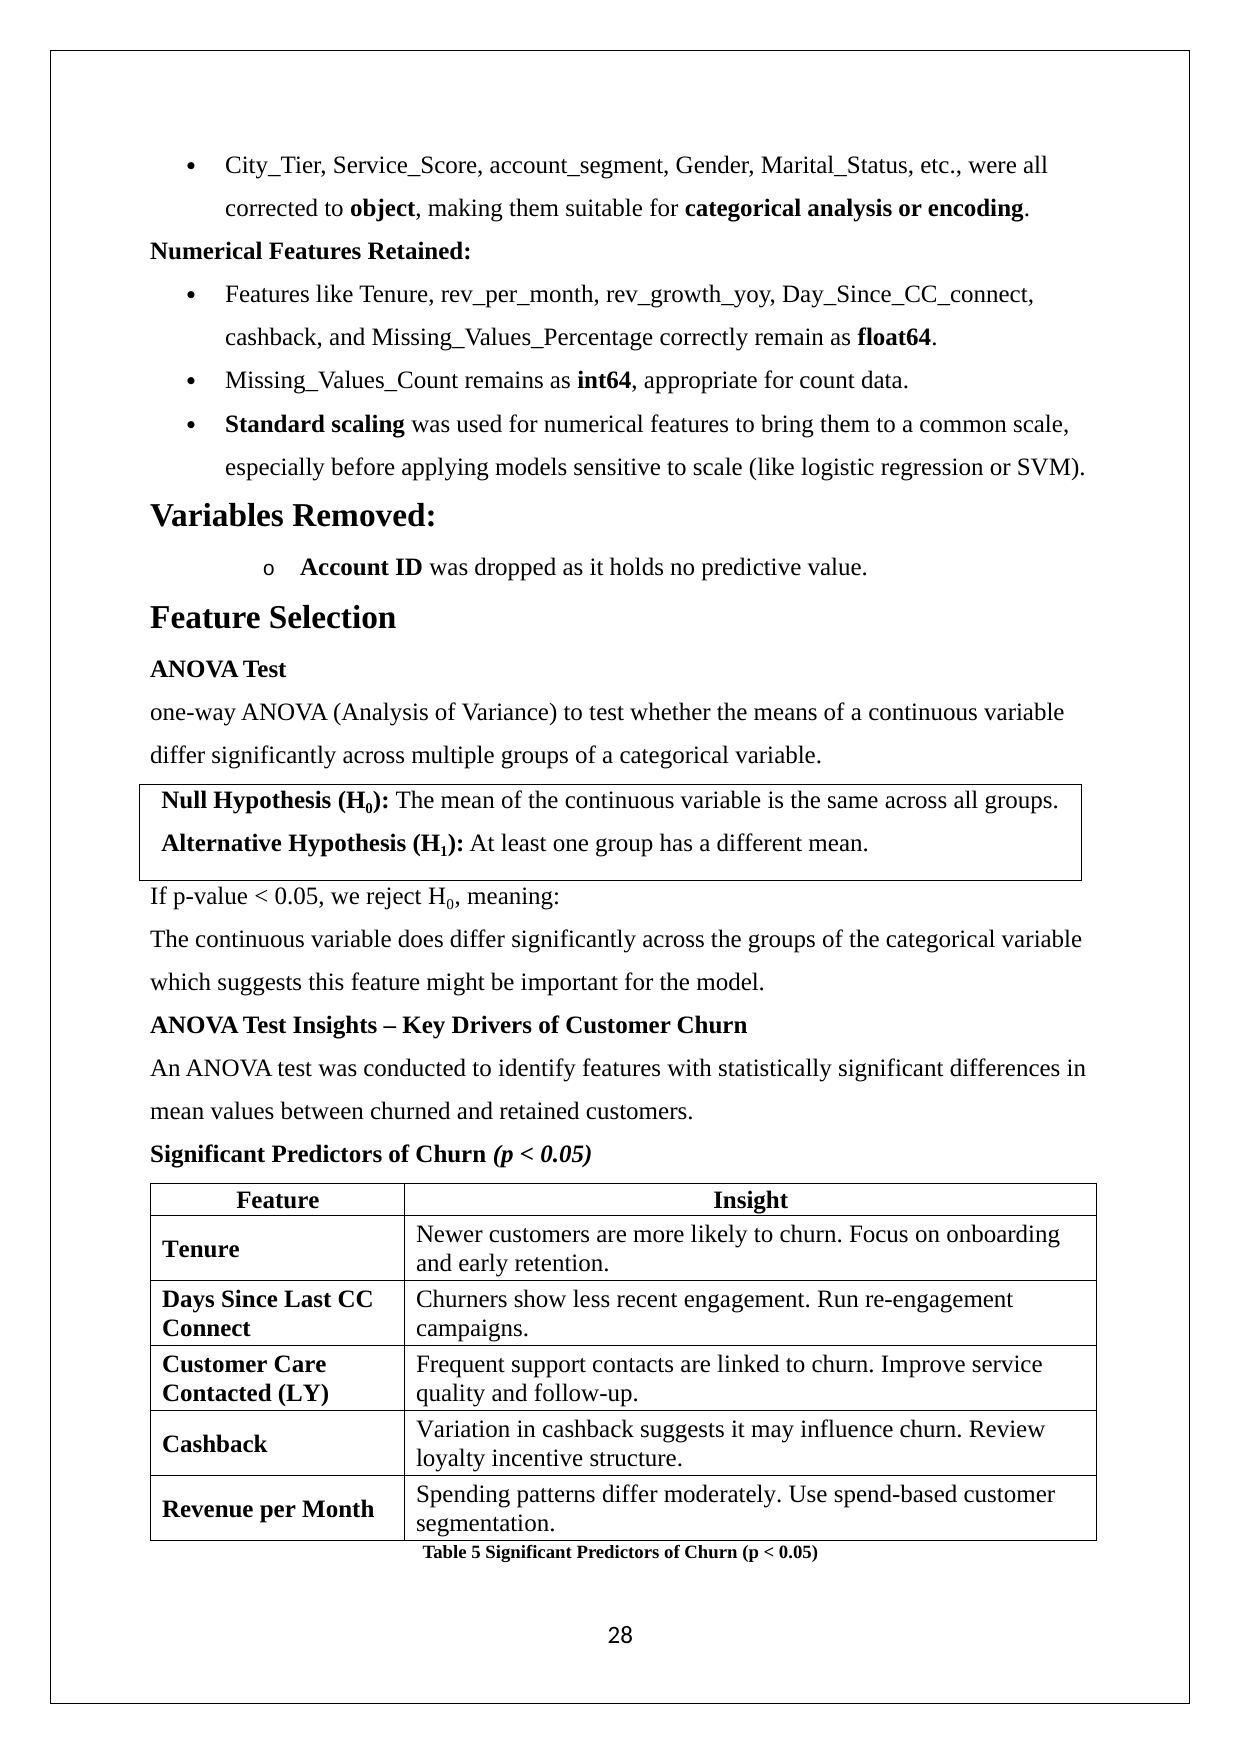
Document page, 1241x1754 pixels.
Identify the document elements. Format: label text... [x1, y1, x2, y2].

list Account ID was dropped as it holds no predictive value. [262, 552, 1090, 582]
text one-way ANOVA (Analysis of Variance) to test whether the means of a continuous variable differ significantly across multiple groups of a categorical variable. [150, 697, 1090, 769]
text The continuous variable does differ significantly across the groups of the categorical variable which suggests this feature might be important for the model. [150, 924, 1090, 996]
table_cell Newer customers are more likely to churn. Focus on onboarding and early retention. [405, 1216, 1096, 1280]
table_header Null Hypothesis (H₀): The mean of the continuous variable is the same across all groups. Alternative Hypothesis (H₁): At least one group has a different mean. [140, 785, 1081, 880]
text Numerical Features Retained: [150, 236, 1090, 265]
table_cell Customer Care Contacted (LY) [151, 1346, 404, 1410]
table_header Insight [405, 1184, 1096, 1215]
text ANOVA Test Insights – Key Drivers of Customer Churn [150, 1010, 1090, 1039]
table_cell Churners show less recent engagement. Run re-engagement campaigns. [405, 1281, 1096, 1345]
table_cell Revenue per Month [151, 1476, 404, 1540]
subtitle Feature Selection [150, 597, 1090, 635]
table_cell Spending patterns differ moderately. Use spend-based customer segmentation. [405, 1476, 1096, 1540]
text Significant Predictors of Churn (p < 0.05) [150, 1139, 1090, 1168]
list Missing_Values_Count remains as int64, appropriate for count data. [187, 366, 1090, 394]
list Features like Tenure, rev_per_month, rev_growth_yoy, Day_Since_CC_connect, cashback, and Missing_Values_Percentage correctly remain as float64. [187, 279, 1090, 351]
list City_Tier, Service_Score, account_segment, Gender, Marital_Status, etc., were all corrected to object, making them suitable for categorical analysis or encoding. [187, 150, 1090, 222]
text Table 5 Significant Predictors of Churn (p < 0.05) [150, 1541, 1090, 1563]
table_cell Tenure [151, 1216, 404, 1280]
text If p-value < 0.05, we reject H₀, meaning: [150, 881, 1090, 909]
table_cell Days Since Last CC Connect [151, 1281, 404, 1345]
table_cell Frequent support contacts are linked to churn. Improve service quality and follow-up. [405, 1346, 1096, 1410]
table_header Feature [151, 1184, 404, 1215]
table_cell Variation in cashback suggests it may influence churn. Review loyalty incentive structure. [405, 1411, 1096, 1475]
text ANOVA Test [150, 654, 1090, 683]
subtitle Variables Removed: [150, 495, 1090, 533]
table_cell Cashback [151, 1411, 404, 1475]
list Standard scaling was used for numerical features to bring them to a common scale, especially before applying models sensitive to scale (like logistic regression or SVM). [187, 409, 1090, 481]
text An ANOVA test was conducted to identify features with statistically significant differences in mean values between churned and retained customers. [150, 1053, 1090, 1125]
